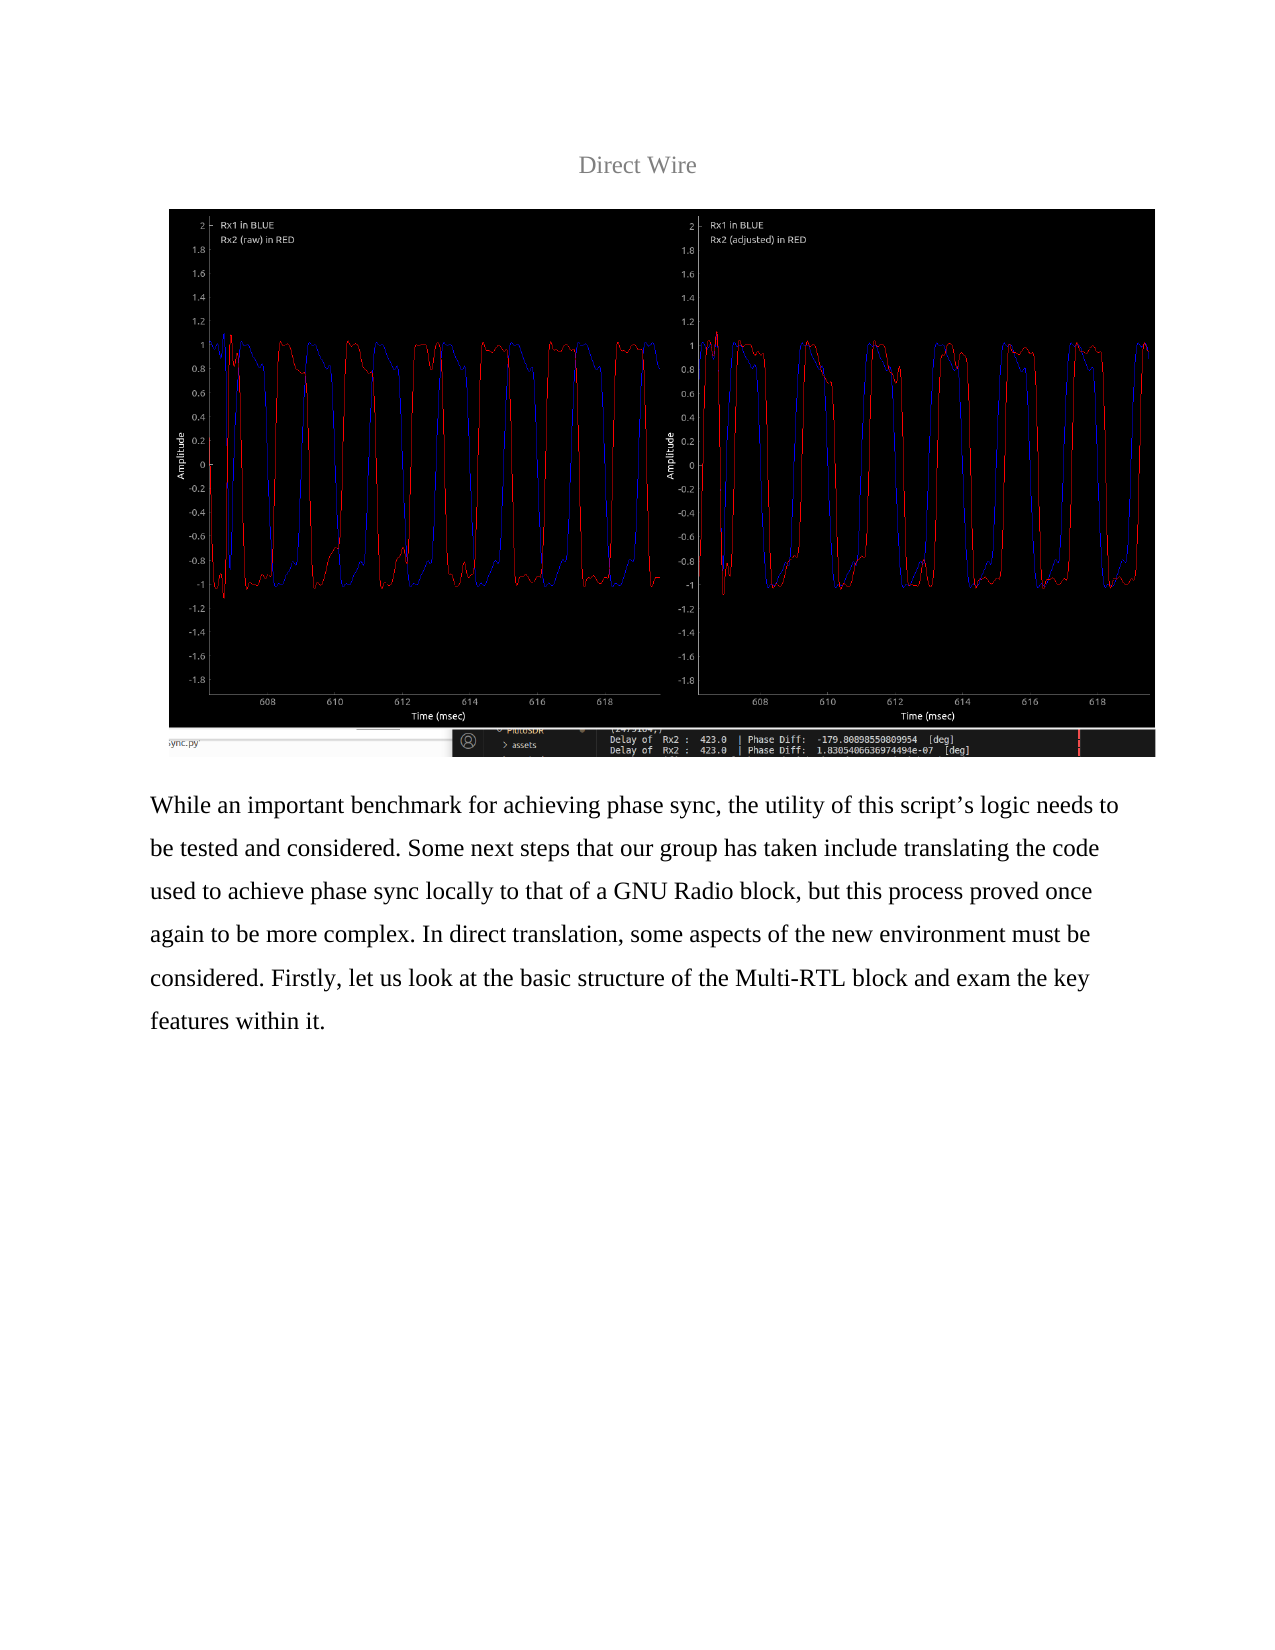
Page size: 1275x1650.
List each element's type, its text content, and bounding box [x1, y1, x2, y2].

text Direct Wire [150, 150, 1125, 179]
text While an important benchmark for achieving phase sync, the utility of this script’s logic needs to be tested and considered. Some next steps that our group has taken include translating the code used to achieve phase sync locally to that of a GNU Radio block, but this process proved once again to be more complex. In direct translation, some aspects of the new environment must be considered. Firstly, let us look at the basic structure of the Multi-RTL block and exam the key features within it. [150, 790, 1125, 1034]
